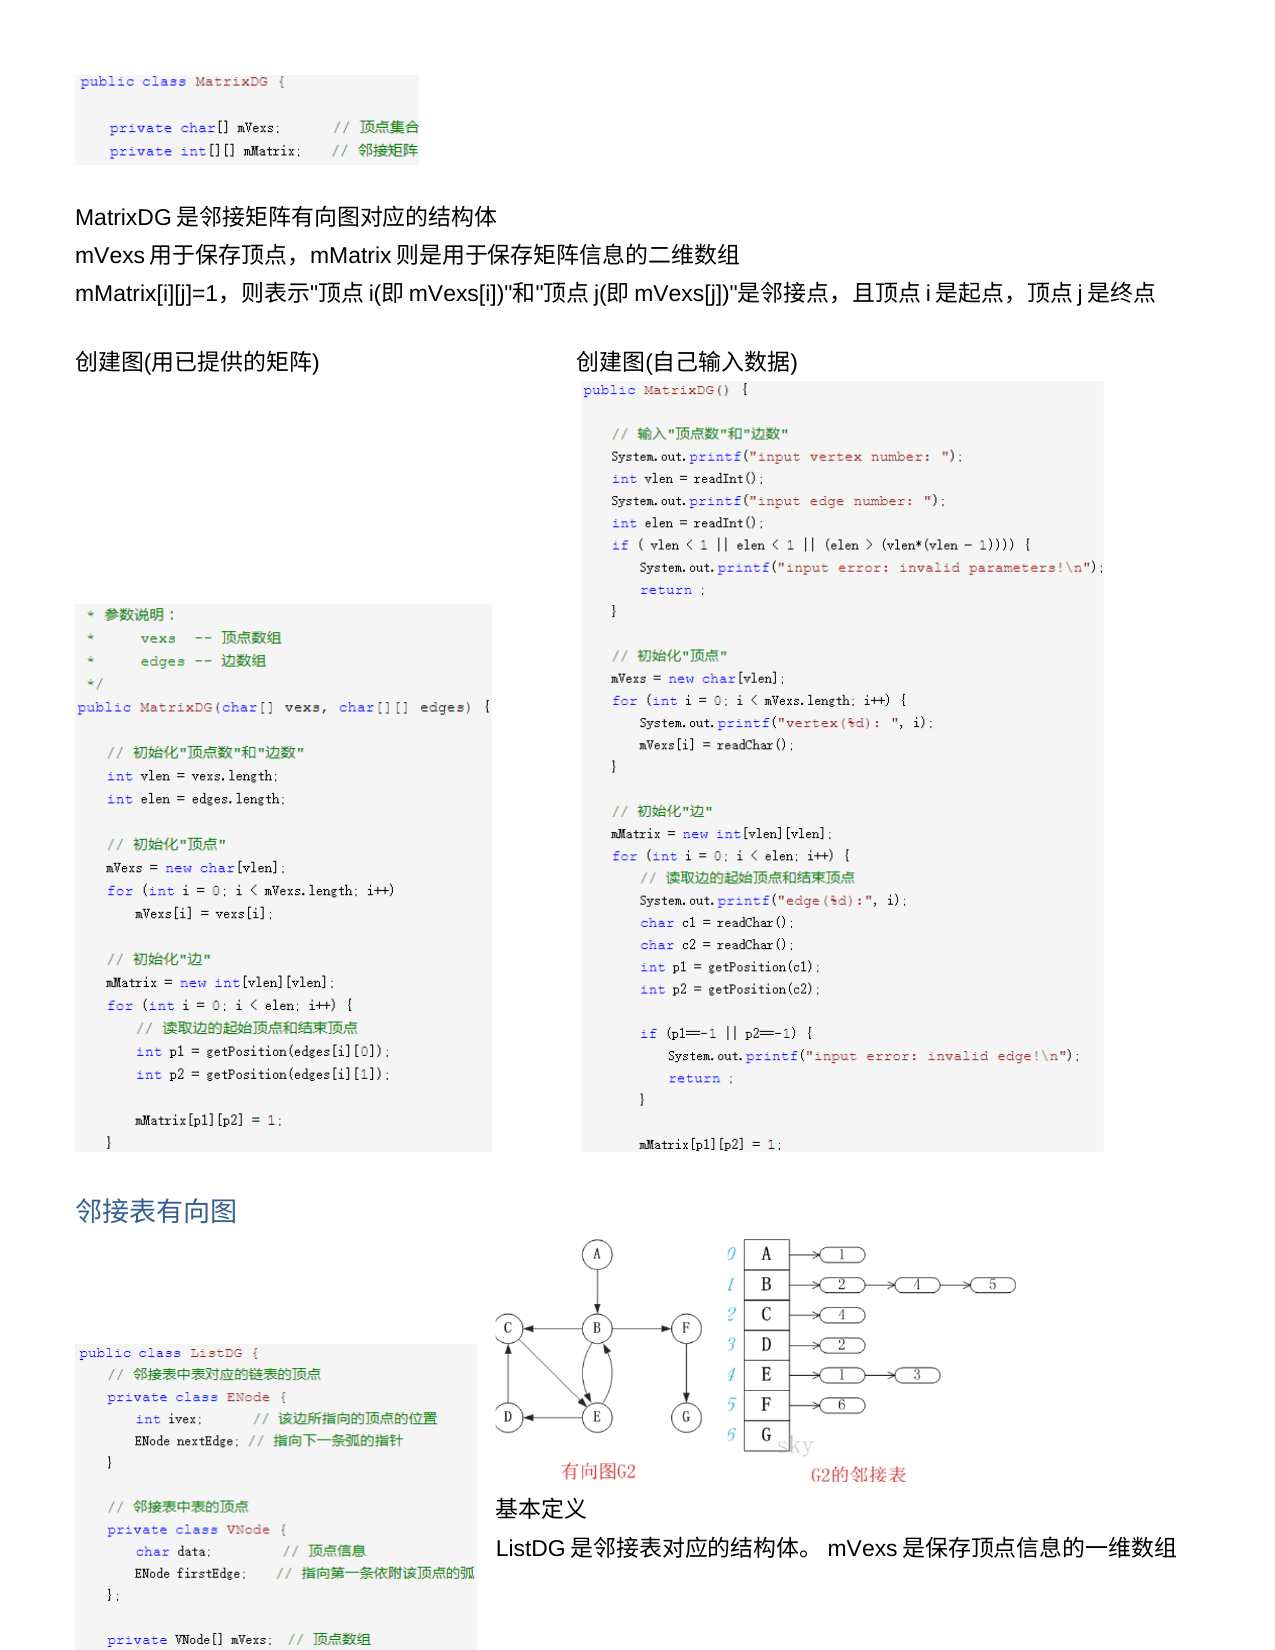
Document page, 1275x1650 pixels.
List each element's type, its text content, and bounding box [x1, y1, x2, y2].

text 基本定义 [477, 1491, 1200, 1524]
text MatrixDG是邻接矩阵有向图对应的结构体 [75, 199, 1200, 232]
text mMatrix[i][j]=1，则表示"顶点i(即mVexs[i])"和"顶点j(即mVexs[j])"是邻接点，且顶点i是起点，顶点j是终点 [75, 275, 1200, 308]
text mVexs用于保存顶点，mMatrix则是用于保存矩阵信息的二维数组 [75, 237, 1200, 270]
text ListDG是邻接表对应的结构体。 mVexs是保存顶点信息的一维数组 [477, 1529, 1200, 1563]
subtitle 邻接表有向图 [75, 1189, 1200, 1229]
text 创建图(用已提供的矩阵) 创建图(自己输入数据) [75, 344, 1200, 377]
